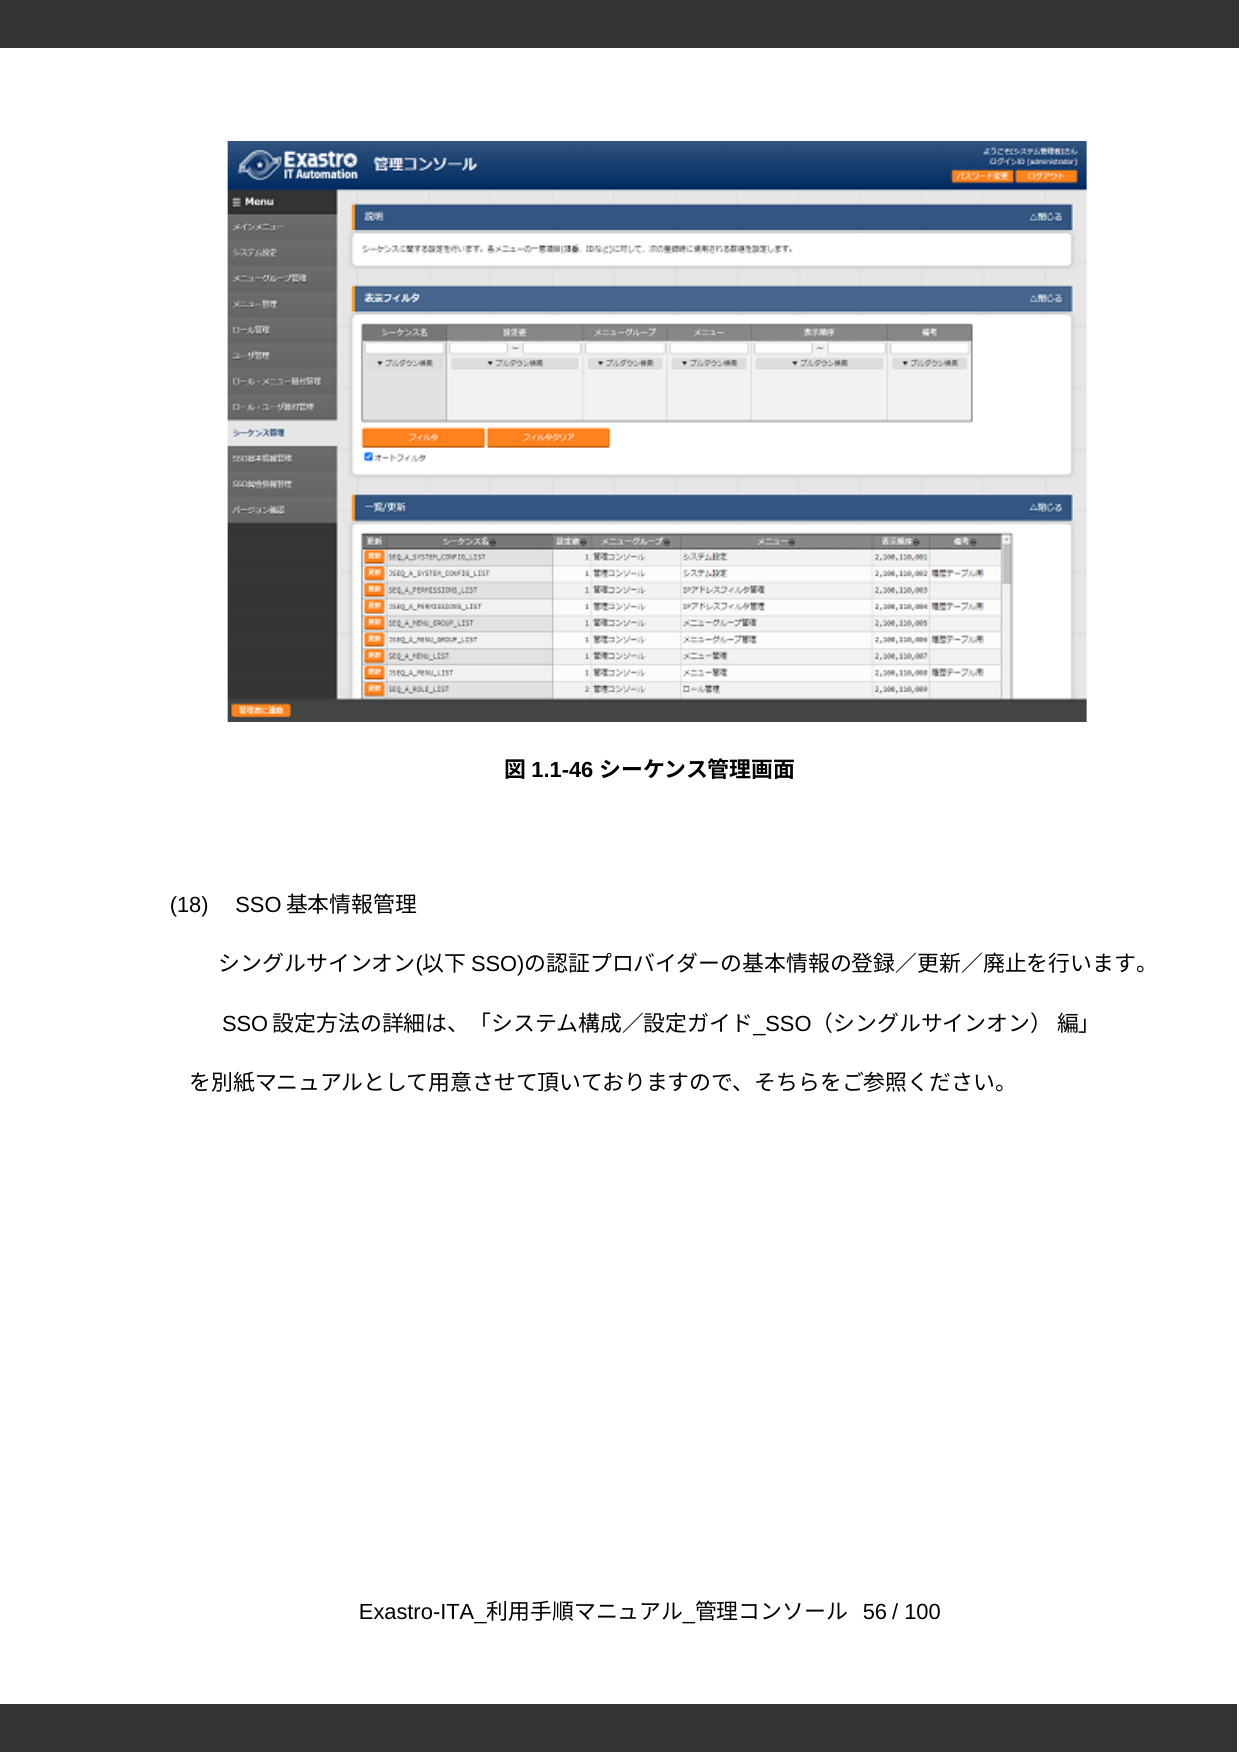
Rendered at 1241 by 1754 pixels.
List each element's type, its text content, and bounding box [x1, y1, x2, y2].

text 図 1.1-46 シーケンス管理画面 [148, 738, 1152, 797]
text を別紙マニュアルとして用意させて頂いておりますので、そちらをご参照ください。 [189, 1051, 1152, 1111]
picture [227, 141, 1087, 722]
text シングルサインオン(以下SSO)の認証プロバイダーの基本情報の登録／更新／廃止を行います。 [218, 932, 1152, 992]
subtitle SSO基本情報管理 [169, 873, 1130, 932]
picture [0, 0, 1239, 48]
text SSO設定方法の詳細は、「システム構成／設定ガイド_SSO（シングルサインオン） 編」 [189, 992, 1152, 1051]
picture [0, 1704, 1237, 1752]
